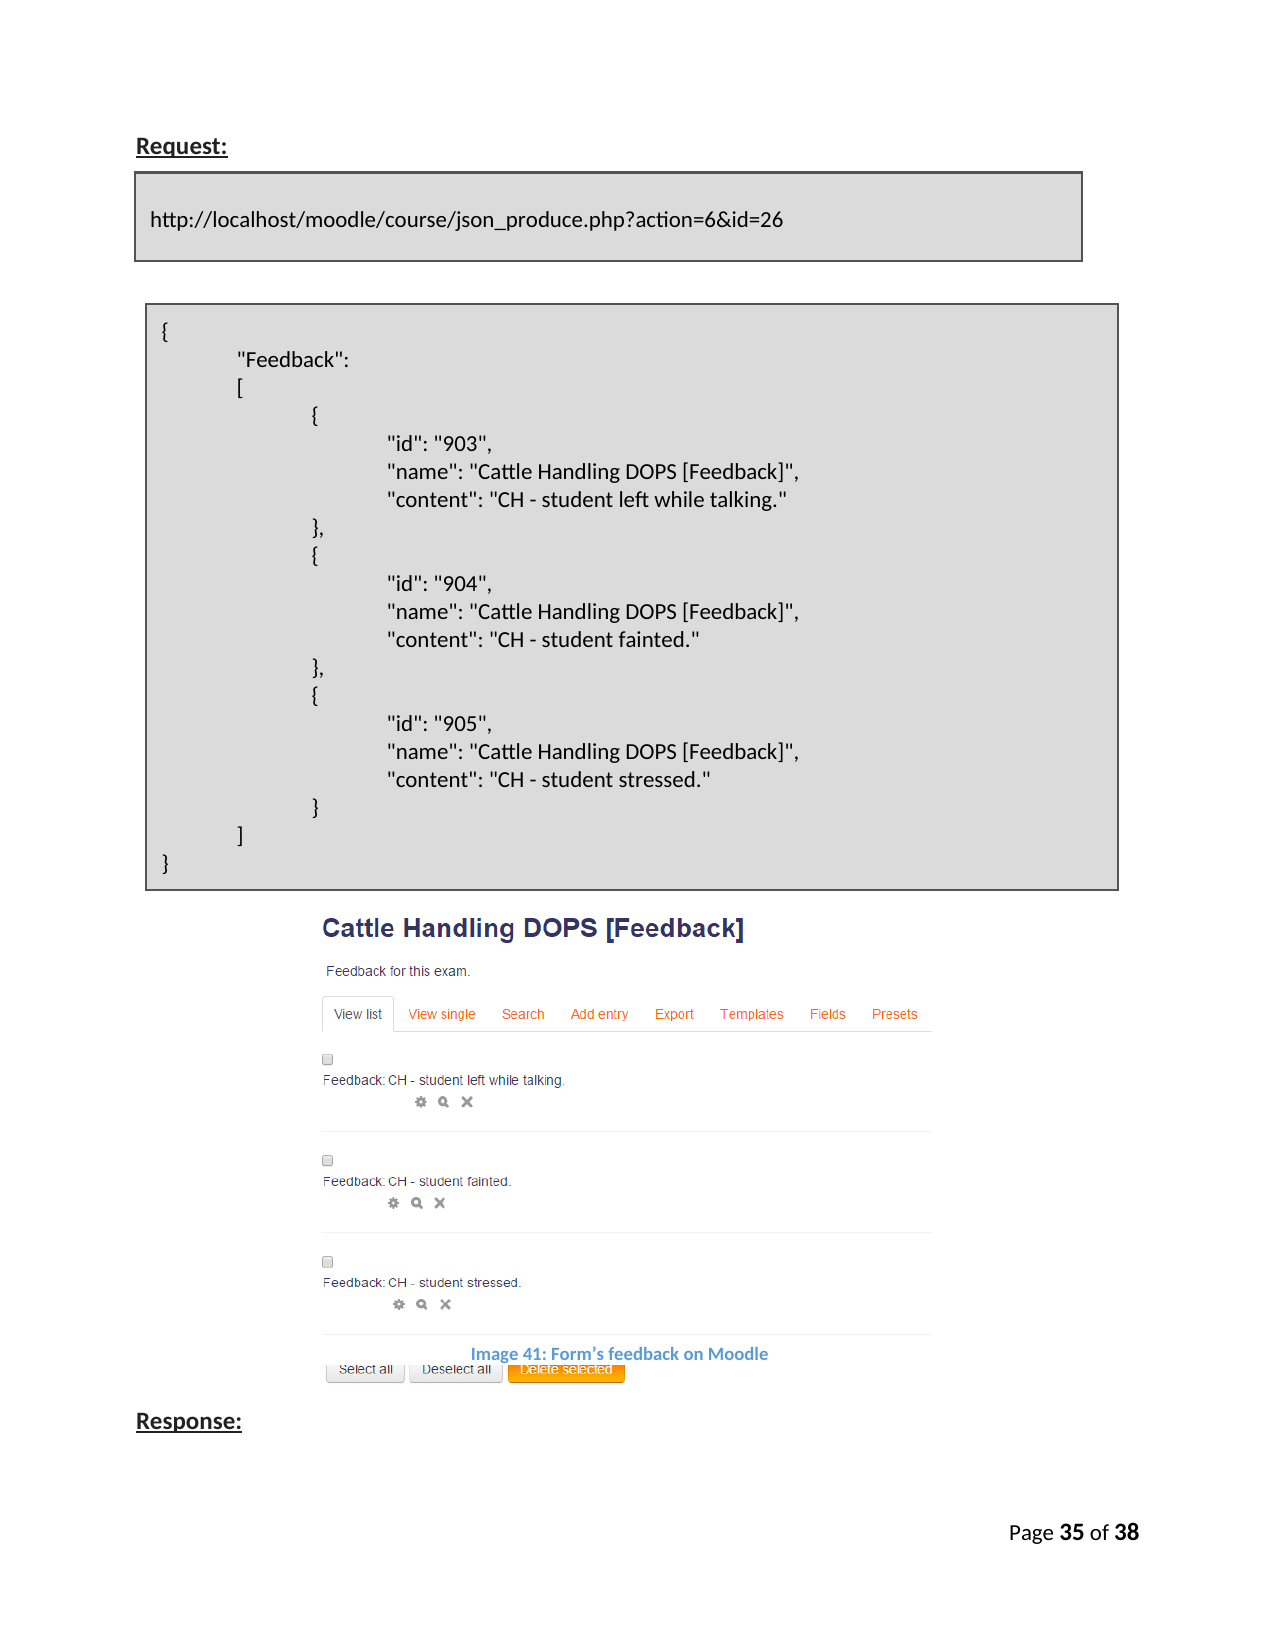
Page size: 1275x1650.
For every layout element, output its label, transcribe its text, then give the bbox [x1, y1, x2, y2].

text Request: [136, 130, 1139, 160]
picture [307, 913, 932, 1342]
text Response: [136, 179, 1139, 1436]
picture [307, 1365, 932, 1386]
